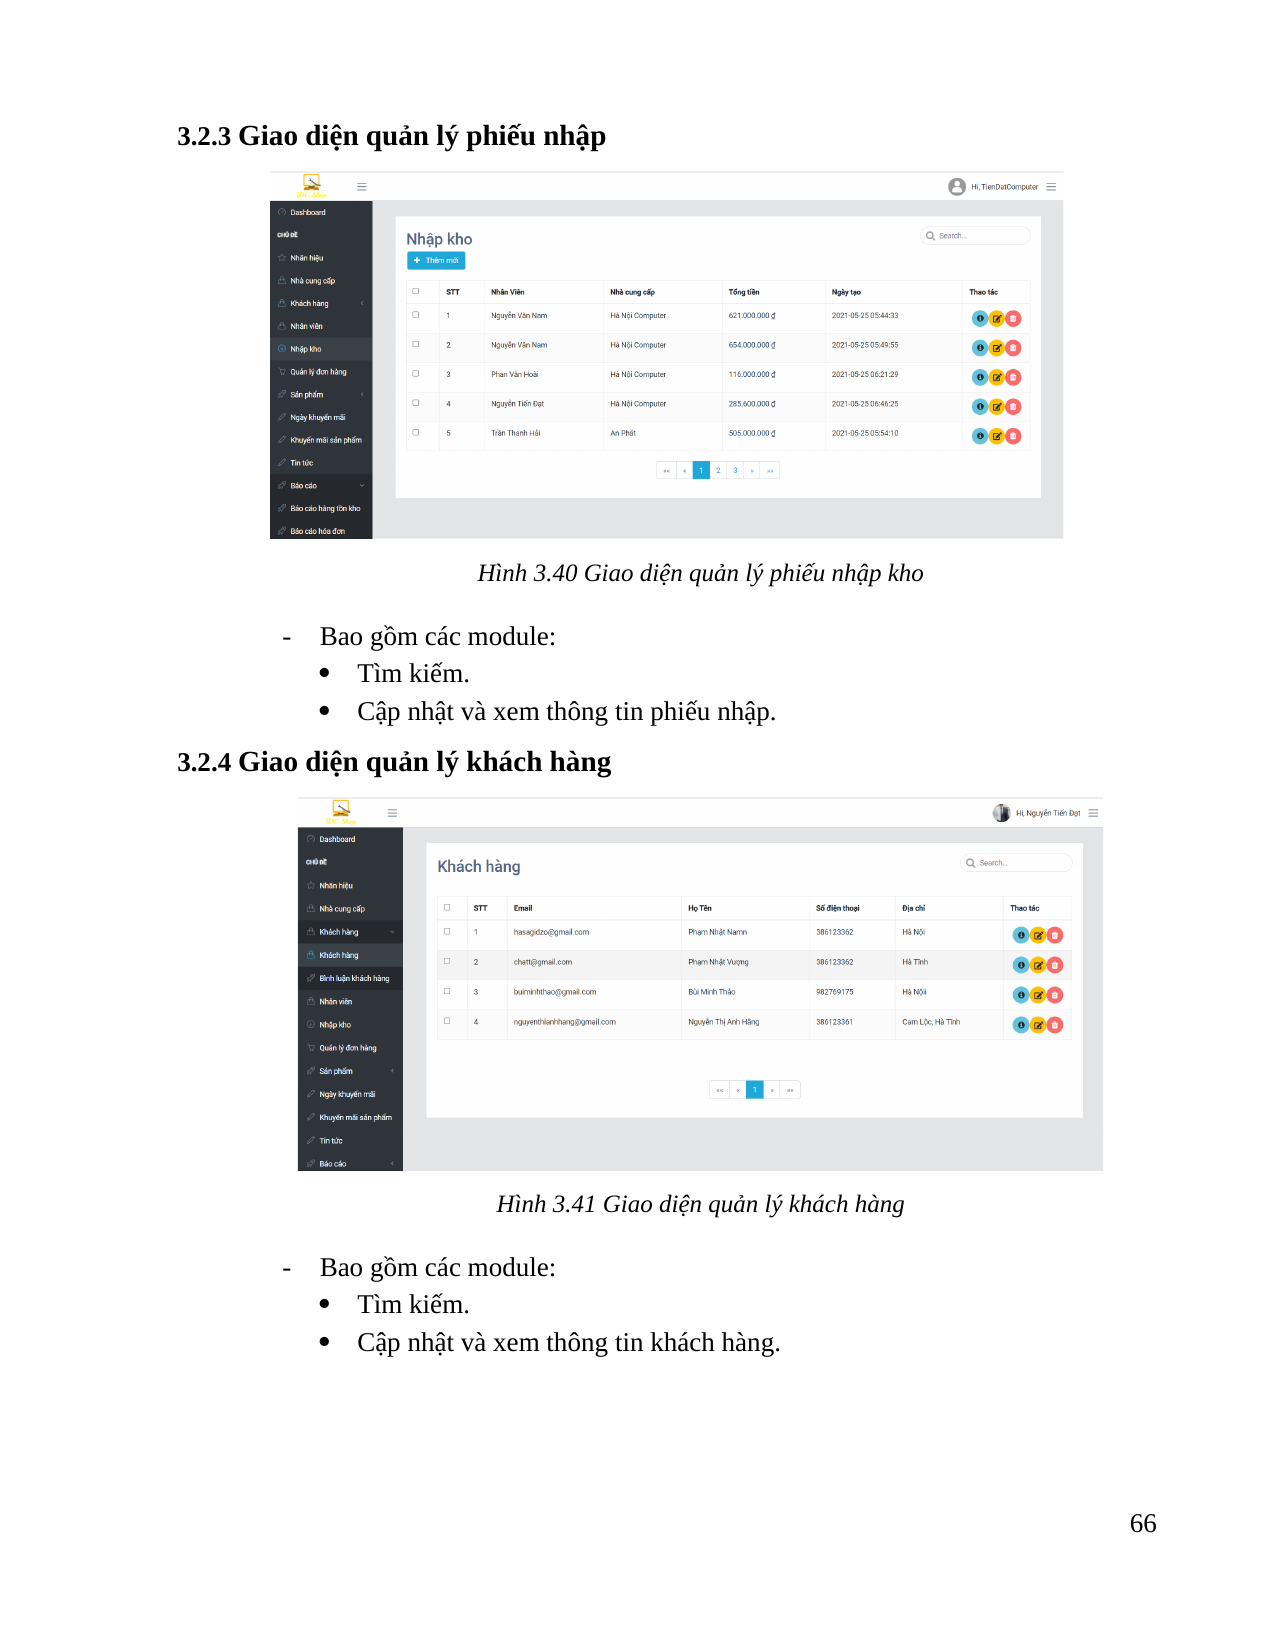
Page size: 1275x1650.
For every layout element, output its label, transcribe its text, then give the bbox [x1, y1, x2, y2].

list Cập nhật và xem thông tin phiếu nhập. [319, 694, 1156, 726]
text Hình 3.12 Giao diện quản lý phiếu nhập kho [244, 558, 1156, 586]
list Bao gồm các module: [282, 620, 1156, 651]
picture [297, 797, 1104, 1171]
text Hình 3.13 Giao diện quản lý khách hàng [244, 1189, 1156, 1218]
list Bao gồm các module: [282, 1251, 1156, 1282]
list Cập nhật và xem thông tin khách hàng. [319, 1326, 1156, 1357]
list Tìm kiếm. [319, 1288, 1156, 1319]
picture [270, 171, 1064, 539]
subtitle Giao diện quản lý khách hàng [177, 744, 1156, 778]
subtitle Giao diện quản lý phiếu nhập [177, 118, 1156, 152]
list Tìm kiếm. [319, 657, 1156, 688]
